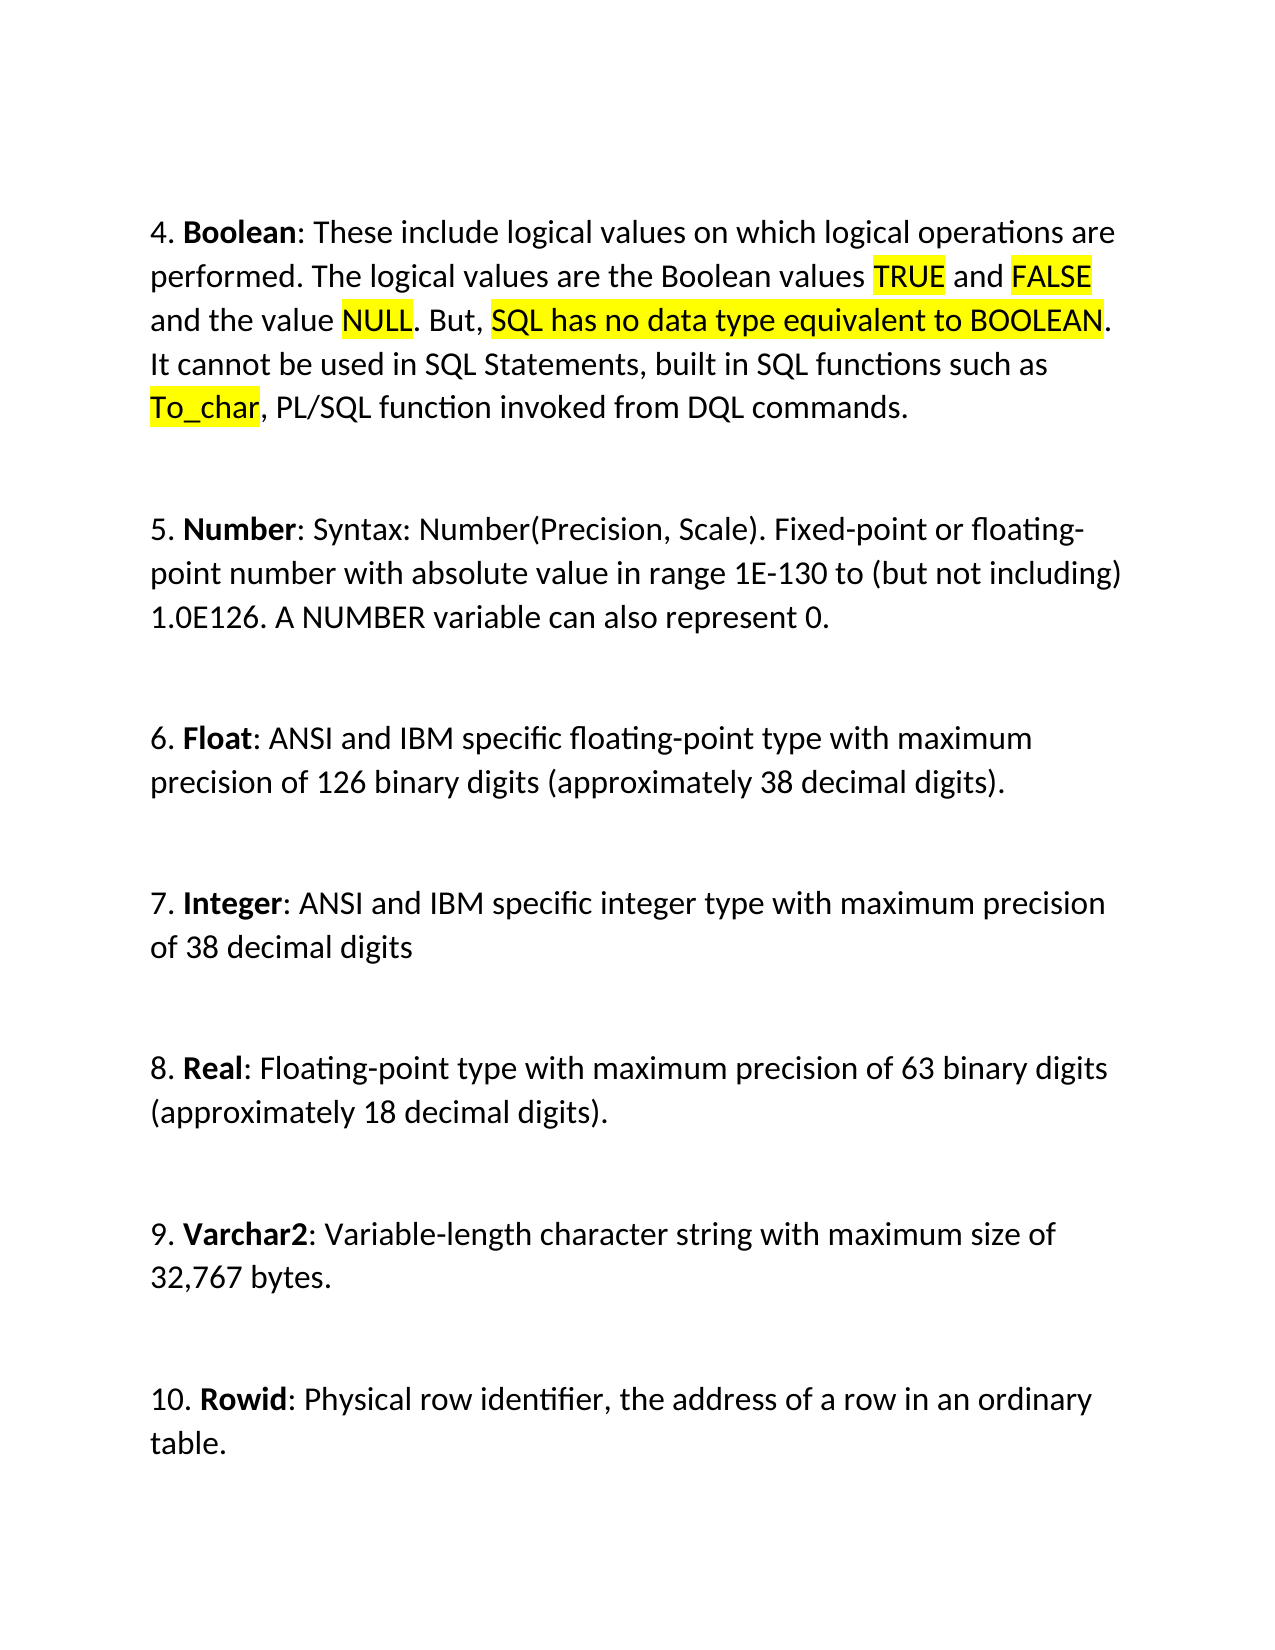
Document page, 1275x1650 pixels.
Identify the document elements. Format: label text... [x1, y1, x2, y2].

text 10. Rowid: Physical row identifier, the address of a row in an ordinary table. [150, 1378, 1125, 1462]
text 8. Real: Floating-point type with maximum precision of 63 binary digits (approximately 18 decimal digits). [150, 1047, 1125, 1132]
text 4. Boolean: These include logical values on which logical operations are performed. The logical values are the Boolean values TRUE and FALSE and the value NULL. But, SQL has no data type equivalent to BOOLEAN. It cannot be used in SQL Statements, built in SQL functions such as To_char, PL/SQL function invoked from DQL commands. [150, 211, 1125, 427]
text 6. Float: ANSI and IBM specific floating-point type with maximum precision of 126 binary digits (approximately 38 decimal digits). [150, 717, 1125, 802]
text 7. Integer: ANSI and IBM specific integer type with maximum precision of 38 decimal digits [150, 882, 1125, 967]
text 5. Number: Syntax: Number(Precision, Scale). Fixed-point or floating-point number with absolute value in range 1E-130 to (but not including) 1.0E126. A NUMBER variable can also represent 0. [150, 508, 1125, 636]
text 9. Varchar2: Variable-length character string with maximum size of 32,767 bytes. [150, 1212, 1125, 1297]
